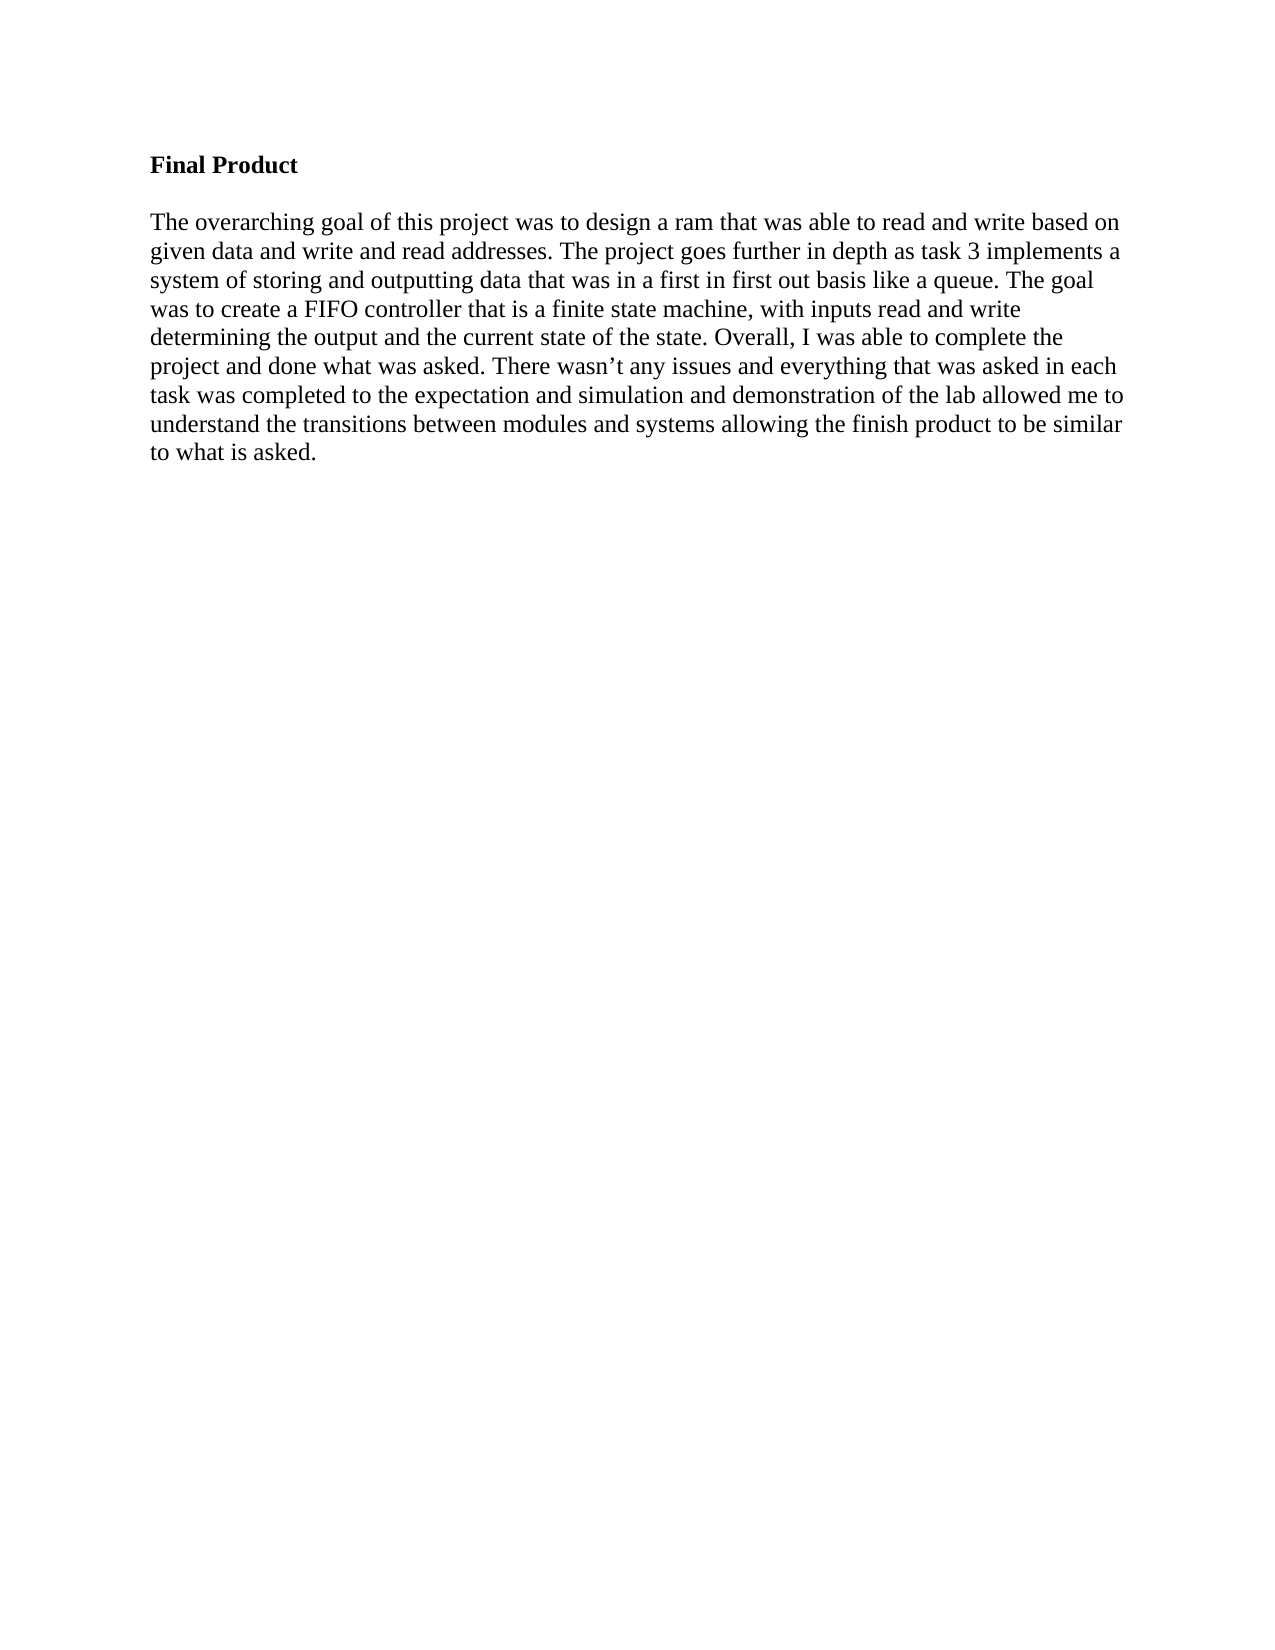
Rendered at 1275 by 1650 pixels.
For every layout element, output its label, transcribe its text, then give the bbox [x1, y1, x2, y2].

text Final Product [150, 150, 1125, 179]
text The overarching goal of this project was to design a ram that was able to read and write based on given data and write and read addresses. The project goes further in depth as task 3 implements a system of storing and outputting data that was in a first in first out basis like a queue. The goal was to create a FIFO controller that is a finite state machine, with inputs read and write determining the output and the current state of the state. Overall, I was able to complete the project and done what was asked. There wasn’t any issues and everything that was asked in each task was completed to the expectation and simulation and demonstration of the lab allowed me to understand the transitions between modules and systems allowing the finish product to be similar to what is asked. [150, 207, 1125, 466]
